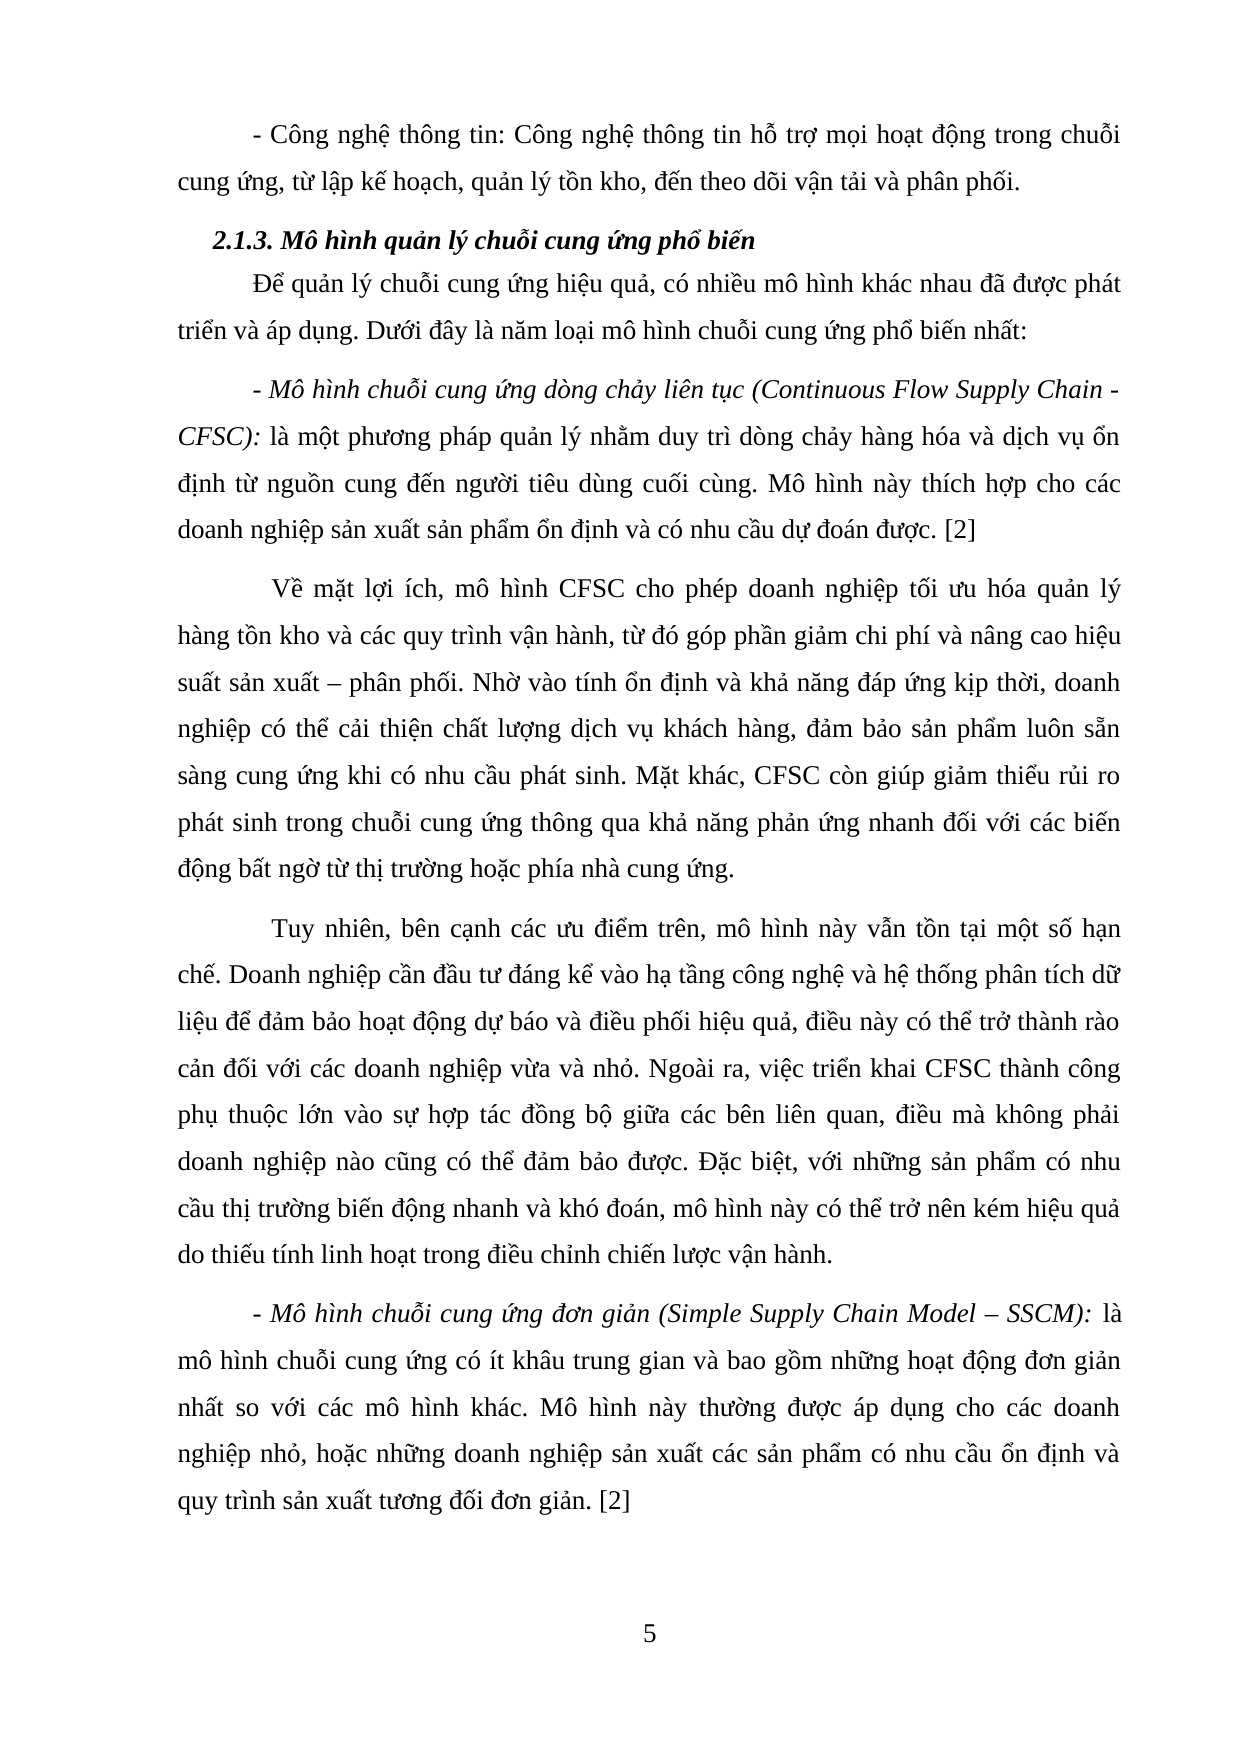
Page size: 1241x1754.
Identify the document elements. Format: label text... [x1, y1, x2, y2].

text - Công nghệ thông tin: Công nghệ thông tin hỗ trợ mọi hoạt động trong chuỗi cung ứng, từ lập kế hoạch, quản lý tồn kho, đến theo dõi vận tải và phân phối. [177, 118, 1122, 196]
text Tuy nhiên, bên cạnh các ưu điểm trên, mô hình này vẫn tồn tại một số hạn chế. Doanh nghiệp cần đầu tư đáng kể vào hạ tầng công nghệ và hệ thống phân tích dữ liệu để đảm bảo hoạt động dự báo và điều phối hiệu quả, điều này có thể trở thành rào cản đối với các doanh nghiệp vừa và nhỏ. Ngoài ra, việc triển khai CFSC thành công phụ thuộc lớn vào sự hợp tác đồng bộ giữa các bên liên quan, điều mà không phải doanh nghiệp nào cũng có thể đảm bảo được. Đặc biệt, với những sản phẩm có nhu cầu thị trường biến động nhanh và khó đoán, mô hình này có thể trở nên kém hiệu quả do thiếu tính linh hoạt trong điều chỉnh chiến lược vận hành. [177, 912, 1122, 1269]
text - Mô hình chuỗi cung ứng dòng chảy liên tục (Continuous Flow Supply Chain - CFSC): là một phương pháp quản lý nhằm duy trì dòng chảy hàng hóa và dịch vụ ổn định từ nguồn cung đến người tiêu dùng cuối cùng. Mô hình này thích hợp cho các doanh nghiệp sản xuất sản phẩm ổn định và có nhu cầu dự đoán được. [177, 373, 1122, 544]
text Về mặt lợi ích, mô hình CFSC cho phép doanh nghiệp tối ưu hóa quản lý hàng tồn kho và các quy trình vận hành, từ đó góp phần giảm chi phí và nâng cao hiệu suất sản xuất – phân phối. Nhờ vào tính ổn định và khả năng đáp ứng kịp thời, doanh nghiệp có thể cải thiện chất lượng dịch vụ khách hàng, đảm bảo sản phẩm luôn sẵn sàng cung ứng khi có nhu cầu phát sinh. Mặt khác, CFSC còn giúp giảm thiểu rủi ro phát sinh trong chuỗi cung ứng thông qua khả năng phản ứng nhanh đối với các biến động bất ngờ từ thị trường hoặc phía nhà cung ứng. [177, 573, 1122, 884]
subtitle 2.1.3. Mô hình quản lý chuỗi cung ứng phổ biến [207, 224, 1122, 255]
text - Mô hình chuỗi cung ứng đơn giản (Simple Supply Chain Model – SSCM): là mô hình chuỗi cung ứng có ít khâu trung gian và bao gồm những hoạt động đơn giản nhất so với các mô hình khác. Mô hình này thường được áp dụng cho các doanh nghiệp nhỏ, hoặc những doanh nghiệp sản xuất các sản phẩm có nhu cầu ổn định và quy trình sản xuất tương đối đơn giản. [177, 1298, 1122, 1515]
text Để quản lý chuỗi cung ứng hiệu quả, có nhiều mô hình khác nhau đã được phát triển và áp dụng. Dưới đây là năm loại mô hình chuỗi cung ứng phổ biến nhất: [177, 268, 1122, 345]
